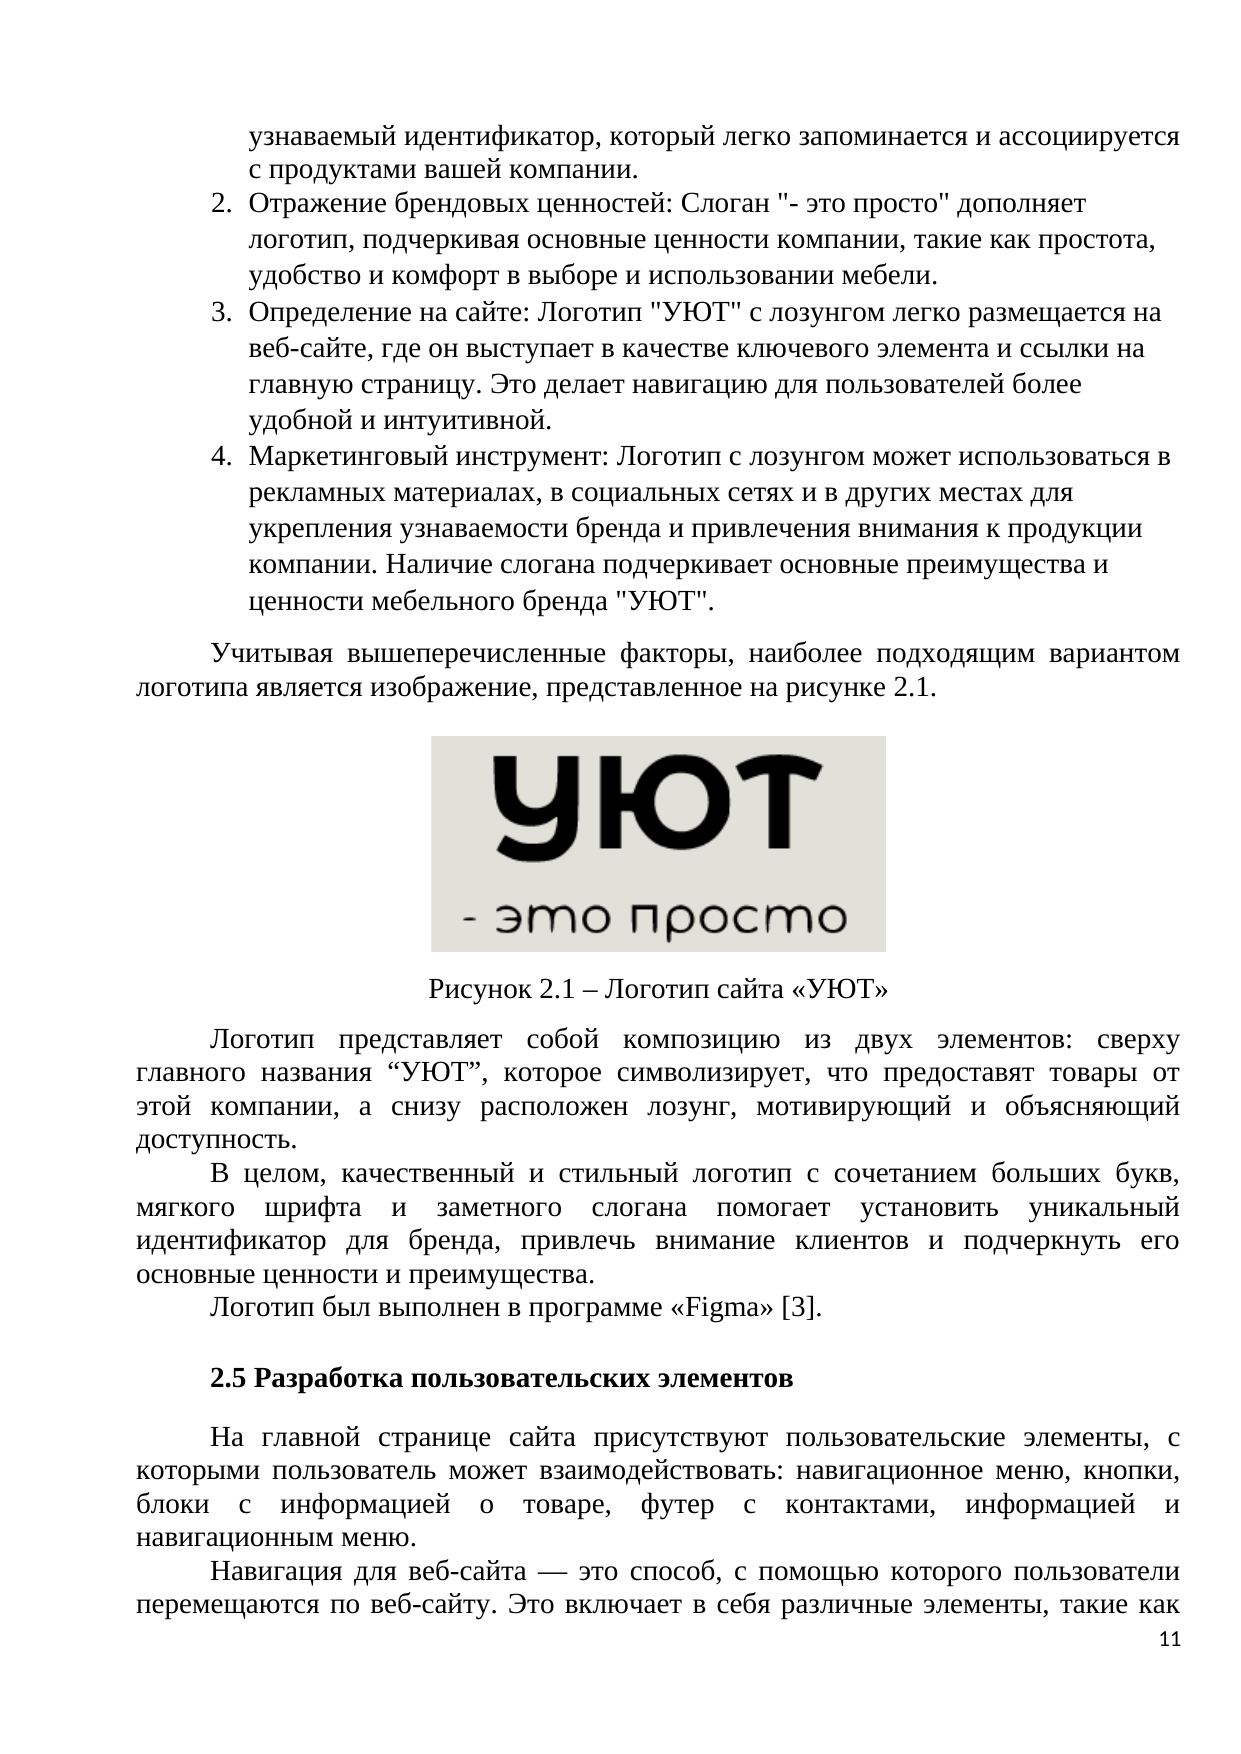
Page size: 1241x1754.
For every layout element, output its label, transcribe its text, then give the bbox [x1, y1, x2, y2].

picture [431, 736, 886, 952]
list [211, 118, 1181, 185]
text На главной странице сайта присутствуют пользовательские элементы, с которыми пользователь может взаимодействовать: навигационное меню, кнопки, блоки с информацией о товаре, футер с контактами, информацией и навигационным меню. [136, 1419, 1181, 1553]
list Определение на сайте: Логотип "УЮТ" с лозунгом легко размещается на веб-сайте, где он выступает в качестве ключевого элемента и ссылки на главную страницу. Это делает навигацию для пользователей более удобной и интуитивной. [211, 294, 1181, 436]
list Маркетинговый инструмент: Логотип с лозунгом может использоваться в рекламных материалах, в социальных сетях и в других местах для укрепления узнаваемости бренда и привлечения внимания к продукции компании. Наличие слогана подчеркивает основные преимущества и ценности мебельного бренда "УЮТ". [211, 438, 1181, 616]
list Отражение брендовых ценностей: Слоган "- это просто" дополняет логотип, подчеркивая основные ценности компании, такие как простота, удобство и комфорт в выборе и использовании мебели. [211, 185, 1181, 291]
text В целом, качественный и стильный логотип с сочетанием больших букв, мягкого шрифта и заметного слогана помогает установить уникальный идентификатор для бренда, привлечь внимание клиентов и подчеркнуть его основные ценности и преимущества. [136, 1155, 1181, 1289]
text Учитывая вышеперечисленные факторы, наиболее подходящим вариантом логотипа является изображение, представленное на рисунке 2.1. [136, 636, 1181, 703]
text Рисунок 2.1 – Логотип сайта «УЮТ» [136, 971, 1181, 1004]
text Логотип представляет собой композицию из двух элементов: сверху главного названия “УЮТ”, которое символизирует, что предоставят товары от этой компании, а снизу расположен лозунг, мотивирующий и объясняющий доступность. [136, 1021, 1181, 1155]
text Логотип был выполнен в программе «Figma» [3]. [136, 1289, 1181, 1323]
text 2.5 Разработка пользовательских элементов [136, 1360, 1181, 1394]
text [136, 1553, 1181, 1620]
